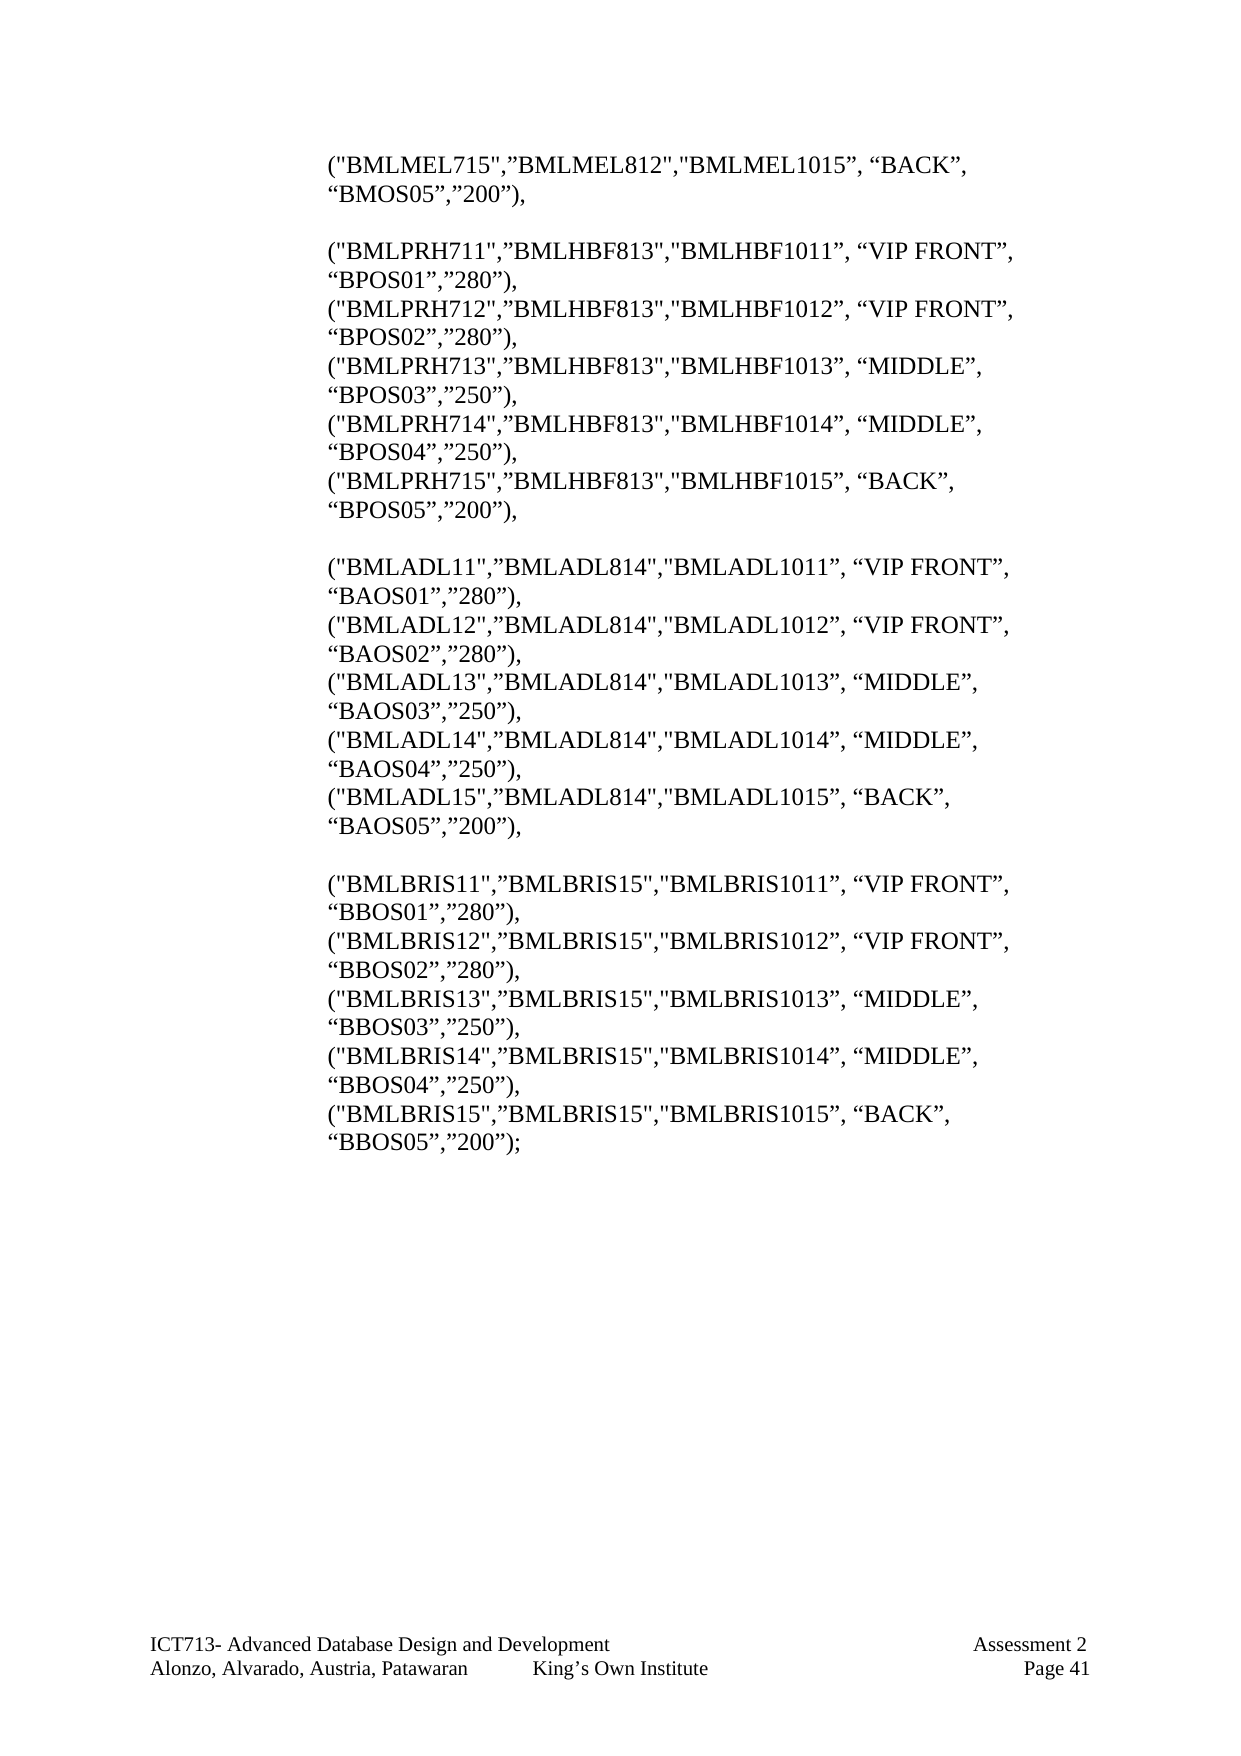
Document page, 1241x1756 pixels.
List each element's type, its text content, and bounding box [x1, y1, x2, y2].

text ("BMLADL13",”BMLADL814","BMLADL1013”, “MIDDLE”, “BAOS03”,”250”), [327, 667, 1090, 725]
text ("BMLBRIS11",”BMLBRIS15","BMLBRIS1011”, “VIP FRONT”, “BBOS01”,”280”), [327, 869, 1090, 926]
text ("BMLPRH713",”BMLHBF813","BMLHBF1013”, “MIDDLE”, “BPOS03”,”250”), [327, 351, 1090, 409]
text ("BMLADL11",”BMLADL814","BMLADL1011”, “VIP FRONT”, “BAOS01”,”280”), [327, 552, 1090, 610]
text ("BMLBRIS13",”BMLBRIS15","BMLBRIS1013”, “MIDDLE”, “BBOS03”,”250”), [327, 984, 1090, 1041]
text ("BMLPRH714",”BMLHBF813","BMLHBF1014”, “MIDDLE”, “BPOS04”,”250”), [327, 409, 1090, 466]
text ("BMLBRIS14",”BMLBRIS15","BMLBRIS1014”, “MIDDLE”, “BBOS04”,”250”), [327, 1041, 1090, 1099]
text ("BMLBRIS12",”BMLBRIS15","BMLBRIS1012”, “VIP FRONT”, “BBOS02”,”280”), [327, 926, 1090, 984]
text ("BMLADL15",”BMLADL814","BMLADL1015”, “BACK”, “BAOS05”,”200”), [327, 782, 1090, 840]
text ("BMLADL14",”BMLADL814","BMLADL1014”, “MIDDLE”, “BAOS04”,”250”), [327, 725, 1090, 782]
text ("BMLADL12",”BMLADL814","BMLADL1012”, “VIP FRONT”, “BAOS02”,”280”), [327, 610, 1090, 667]
text ("BMLPRH711",”BMLHBF813","BMLHBF1011”, “VIP FRONT”, “BPOS01”,”280”), [327, 236, 1090, 294]
text ("BMLMEL715",”BMLMEL812","BMLMEL1015”, “BACK”, “BMOS05”,”200”), [327, 150, 1090, 207]
text ("BMLPRH715",”BMLHBF813","BMLHBF1015”, “BACK”, “BPOS05”,”200”), [327, 466, 1090, 524]
text ("BMLPRH712",”BMLHBF813","BMLHBF1012”, “VIP FRONT”, “BPOS02”,”280”), [327, 294, 1090, 351]
text ("BMLBRIS15",”BMLBRIS15","BMLBRIS1015”, “BACK”, “BBOS05”,”200”); [327, 1099, 1090, 1156]
